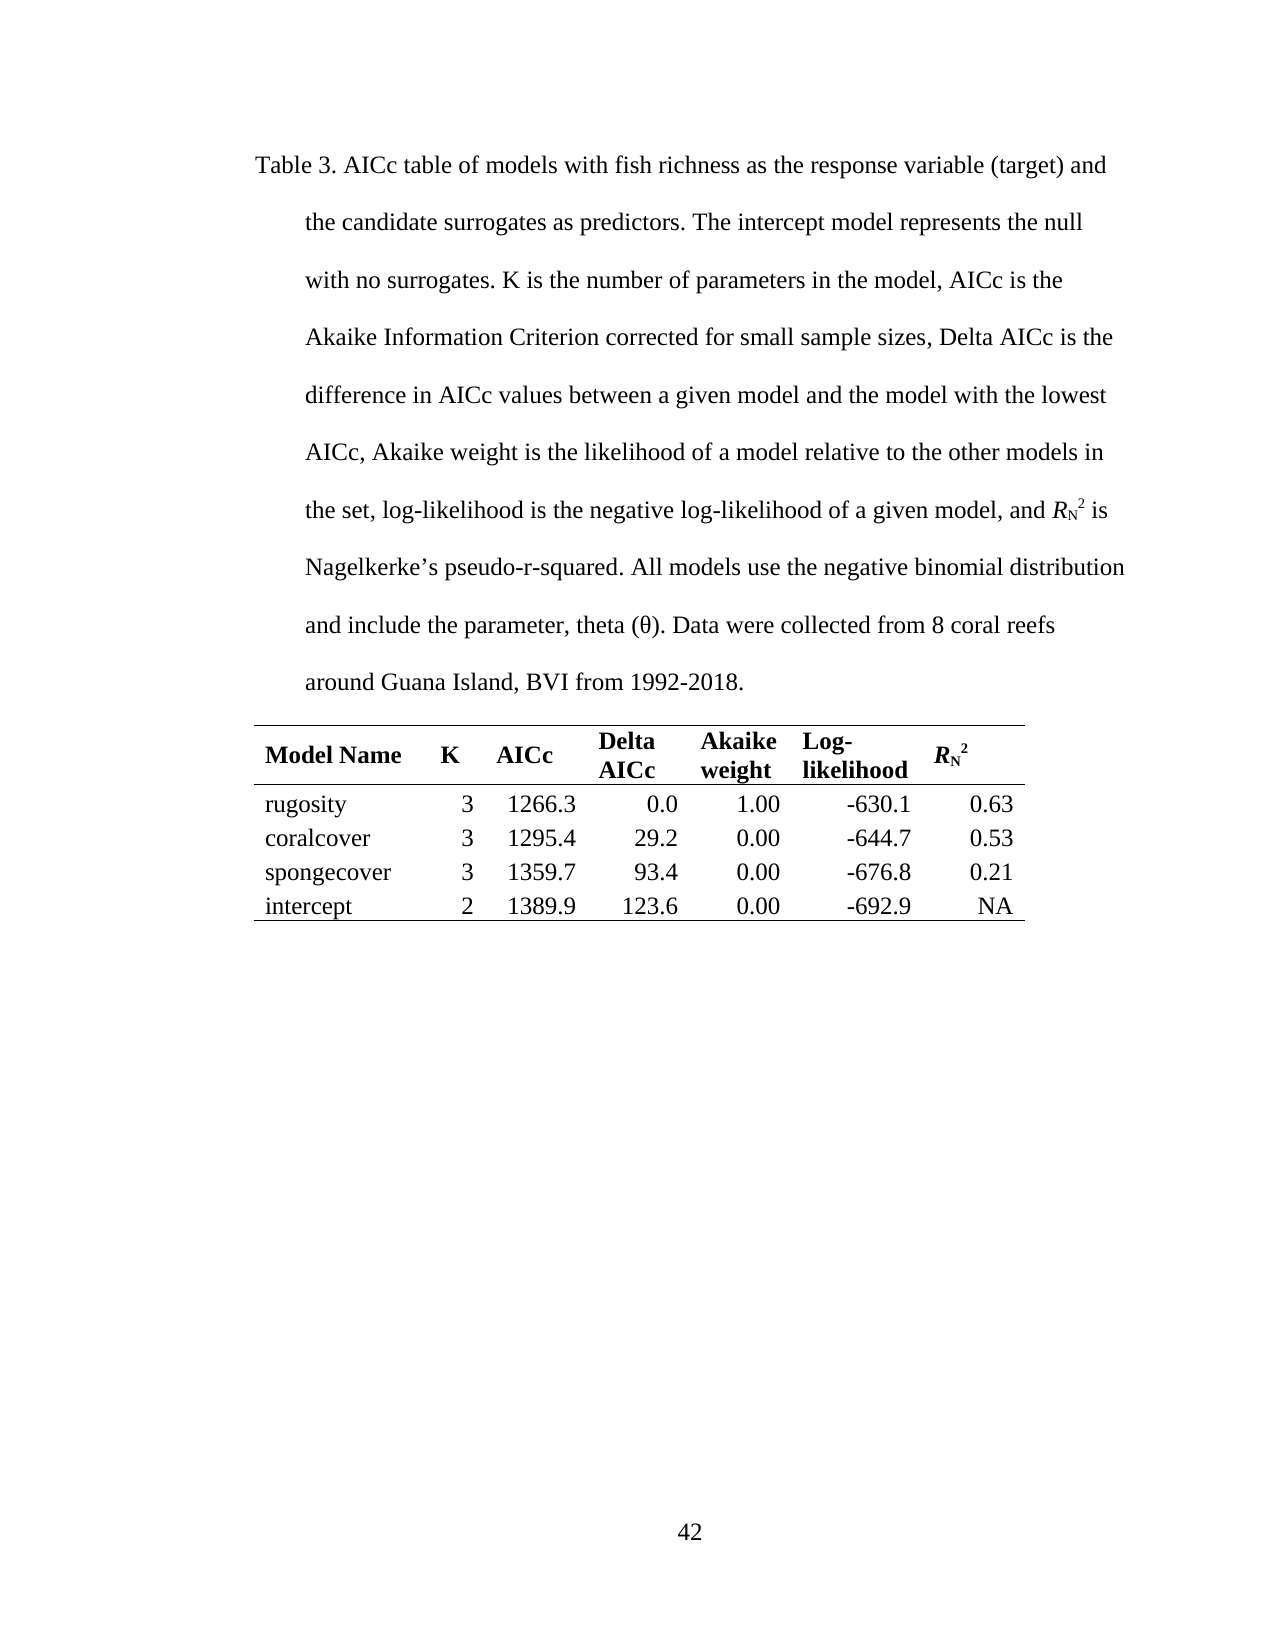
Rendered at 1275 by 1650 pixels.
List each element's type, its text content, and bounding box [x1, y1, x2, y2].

table_cell spongecover [254, 852, 429, 886]
subtitle Table 3. AICc table of models with fish richness as the response variable (target) and the candidate surrogates as predictors. The intercept model represents the null with no surrogates. K is the number of parameters in the model, AICc is the Akaike Information Criterion corrected for small sample sizes, Delta AICc is the difference in AICc values between a given model and the model with the lowest AICc, Akaike weight is the likelihood of a model relative to the other models in the set, log-likelihood is the negative log-likelihood of a given model, and RN2 is Nagelkerke’s pseudo-r-squared. All models use the negative binomial distribution and include the parameter, theta (θ). Data were collected from 8 coral reefs around Guana Island, BVI from 1992-2018. [255, 150, 1125, 696]
table_cell 1359.7 [485, 852, 587, 886]
table_cell -630.1 [791, 785, 922, 818]
table_cell 93.4 [587, 852, 689, 886]
table_cell 0.00 [689, 886, 791, 920]
table_cell 29.2 [587, 818, 689, 852]
table_cell 2 [429, 886, 485, 920]
table_cell 123.6 [587, 886, 689, 920]
table_header Log-likelihood [791, 726, 922, 783]
table_header Model Name [254, 726, 429, 783]
table_header Akaike weight [689, 726, 791, 783]
table_cell -676.8 [791, 852, 922, 886]
table_cell 1266.3 [485, 785, 587, 818]
table_header RN2 [922, 726, 1024, 783]
table_cell 0.0 [587, 785, 689, 818]
table_cell -692.9 [791, 886, 922, 920]
table_cell 3 [429, 852, 485, 886]
table_header Delta AICc [587, 726, 689, 783]
table_cell coralcover [254, 818, 429, 852]
table_cell intercept [254, 886, 429, 920]
table_cell 1389.9 [485, 886, 587, 920]
table_cell 1295.4 [485, 818, 587, 852]
table_header K [429, 726, 485, 783]
table_cell 0.21 [922, 852, 1024, 886]
table_cell NA [922, 886, 1024, 920]
table_cell 3 [429, 818, 485, 852]
table_cell 3 [429, 785, 485, 818]
table_cell 0.00 [689, 852, 791, 886]
table_header AICc [485, 726, 587, 783]
table_cell rugosity [254, 785, 429, 818]
table_cell 0.00 [689, 818, 791, 852]
table_cell 1.00 [689, 785, 791, 818]
table_cell 0.53 [922, 818, 1024, 852]
table_cell -644.7 [791, 818, 922, 852]
table_cell 0.63 [922, 785, 1024, 818]
